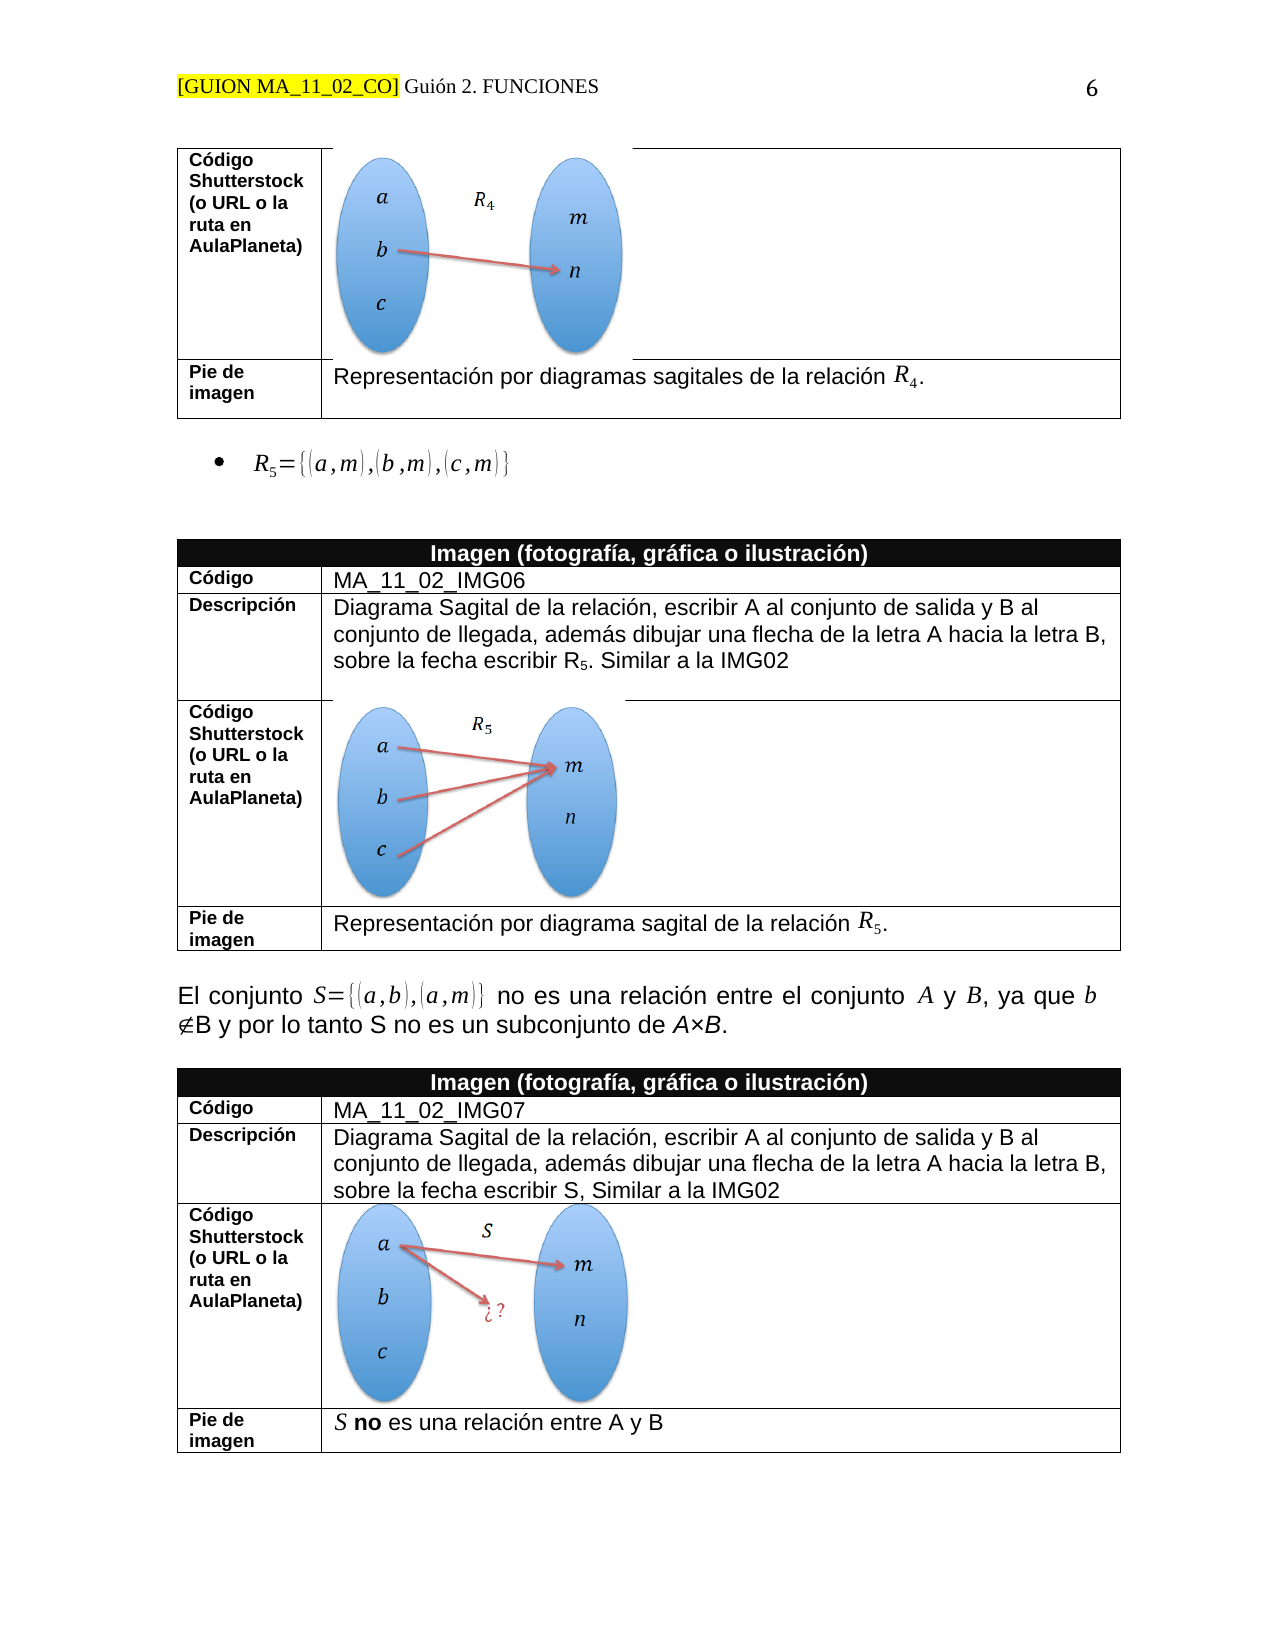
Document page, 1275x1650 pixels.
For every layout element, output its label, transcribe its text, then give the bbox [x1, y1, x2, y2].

table_cell Diagrama Sagital de la relación, escribir A al conjunto de salida y B al conjunto de llegada, además dibujar una flecha de la letra A hacia la letra B, sobre la fecha escribir S, Similar a la IMG02 [322, 1124, 1120, 1203]
table_cell Representación por diagrama sagital de la relación . [322, 907, 1120, 950]
text El conjunto no es una relación entre el conjunto y , ya que B y por lo tanto S no es un subconjunto de A×B. [177, 980, 1098, 1039]
table_cell Código Shutterstock (o URL o la ruta en AulaPlaneta) [178, 701, 321, 906]
table_cell Código [178, 567, 321, 593]
table_cell MA_11_02_IMG07 [322, 1097, 1120, 1123]
table_header Imagen (fotografía, gráfica o ilustración) [178, 1069, 1120, 1096]
table_cell Representación por diagramas sagitales de la relación . [322, 360, 1120, 418]
picture [333, 700, 626, 906]
table_cell Descripción [178, 1124, 321, 1203]
table_cell [322, 701, 333, 906]
table_cell no es una relación entre A y B [322, 1409, 1120, 1452]
table_cell Diagrama Sagital de la relación, escribir A al conjunto de salida y B al conjunto de llegada, además dibujar una flecha de la letra A hacia la letra B, sobre la fecha escribir R5. Similar a la IMG02 [322, 594, 1120, 700]
table_header Imagen (fotografía, gráfica o ilustración) [178, 540, 1120, 566]
picture [333, 1204, 640, 1408]
table_cell Pie de imagen [178, 360, 321, 418]
table_cell Código Shutterstock (o URL o la ruta en AulaPlaneta) [178, 149, 321, 359]
table_cell [322, 149, 333, 359]
table_cell Pie de imagen [178, 907, 321, 950]
table_cell [633, 149, 1120, 359]
table_cell [640, 1204, 1120, 1408]
table_cell Descripción [178, 594, 321, 700]
table_cell [626, 701, 1120, 906]
table_cell [322, 1204, 333, 1408]
table_cell Código Shutterstock (o URL o la ruta en AulaPlaneta) [178, 1204, 321, 1408]
table_cell MA_11_02_IMG06 [322, 567, 1120, 593]
picture [333, 148, 633, 360]
table_cell Pie de imagen [178, 1409, 321, 1452]
table_cell Código [178, 1097, 321, 1123]
